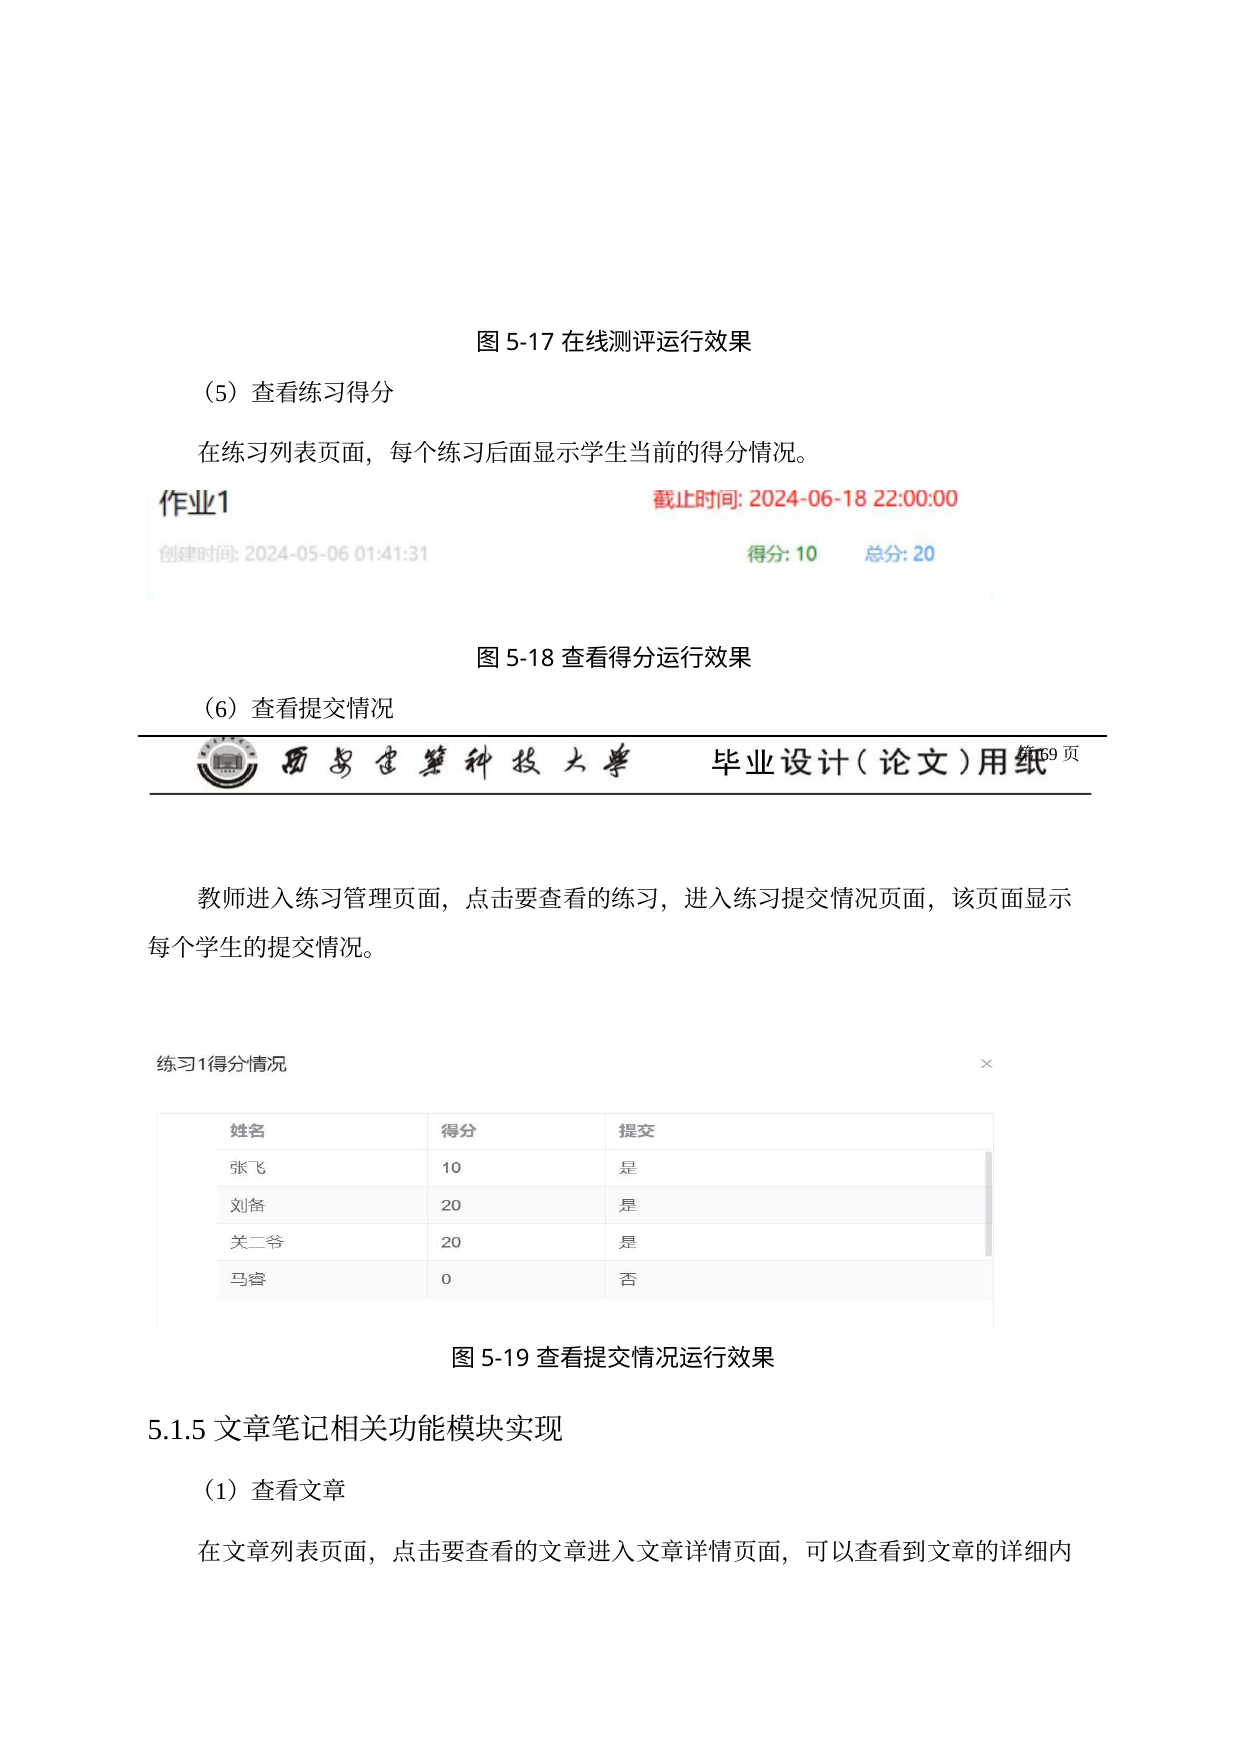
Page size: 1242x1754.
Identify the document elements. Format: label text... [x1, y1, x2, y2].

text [147, 1532, 1094, 1567]
text 教师进入练习管理页面，点击要查看的练习，进入练习提交情况页面，该页面显示 每个学生的提交情况。 [147, 879, 1094, 963]
text 图 5-17 在线测评运行效果 [476, 323, 1130, 357]
text 5.1.5 文章笔记相关功能模块实现 [147, 1406, 1130, 1448]
text 第 69 页 [1018, 741, 1130, 766]
text 在练习列表页面，每个练习后面显示学生当前的得分情况。 [197, 434, 1130, 468]
text （5）查看练习得分 [191, 374, 1130, 408]
text 图 5-19 查看提交情况运行效果 [451, 1339, 1130, 1374]
text （1）查看文章 [191, 1471, 1130, 1506]
text （6）查看提交情况 [191, 690, 1130, 724]
text 图 5-18 查看得分运行效果 [476, 639, 1130, 673]
